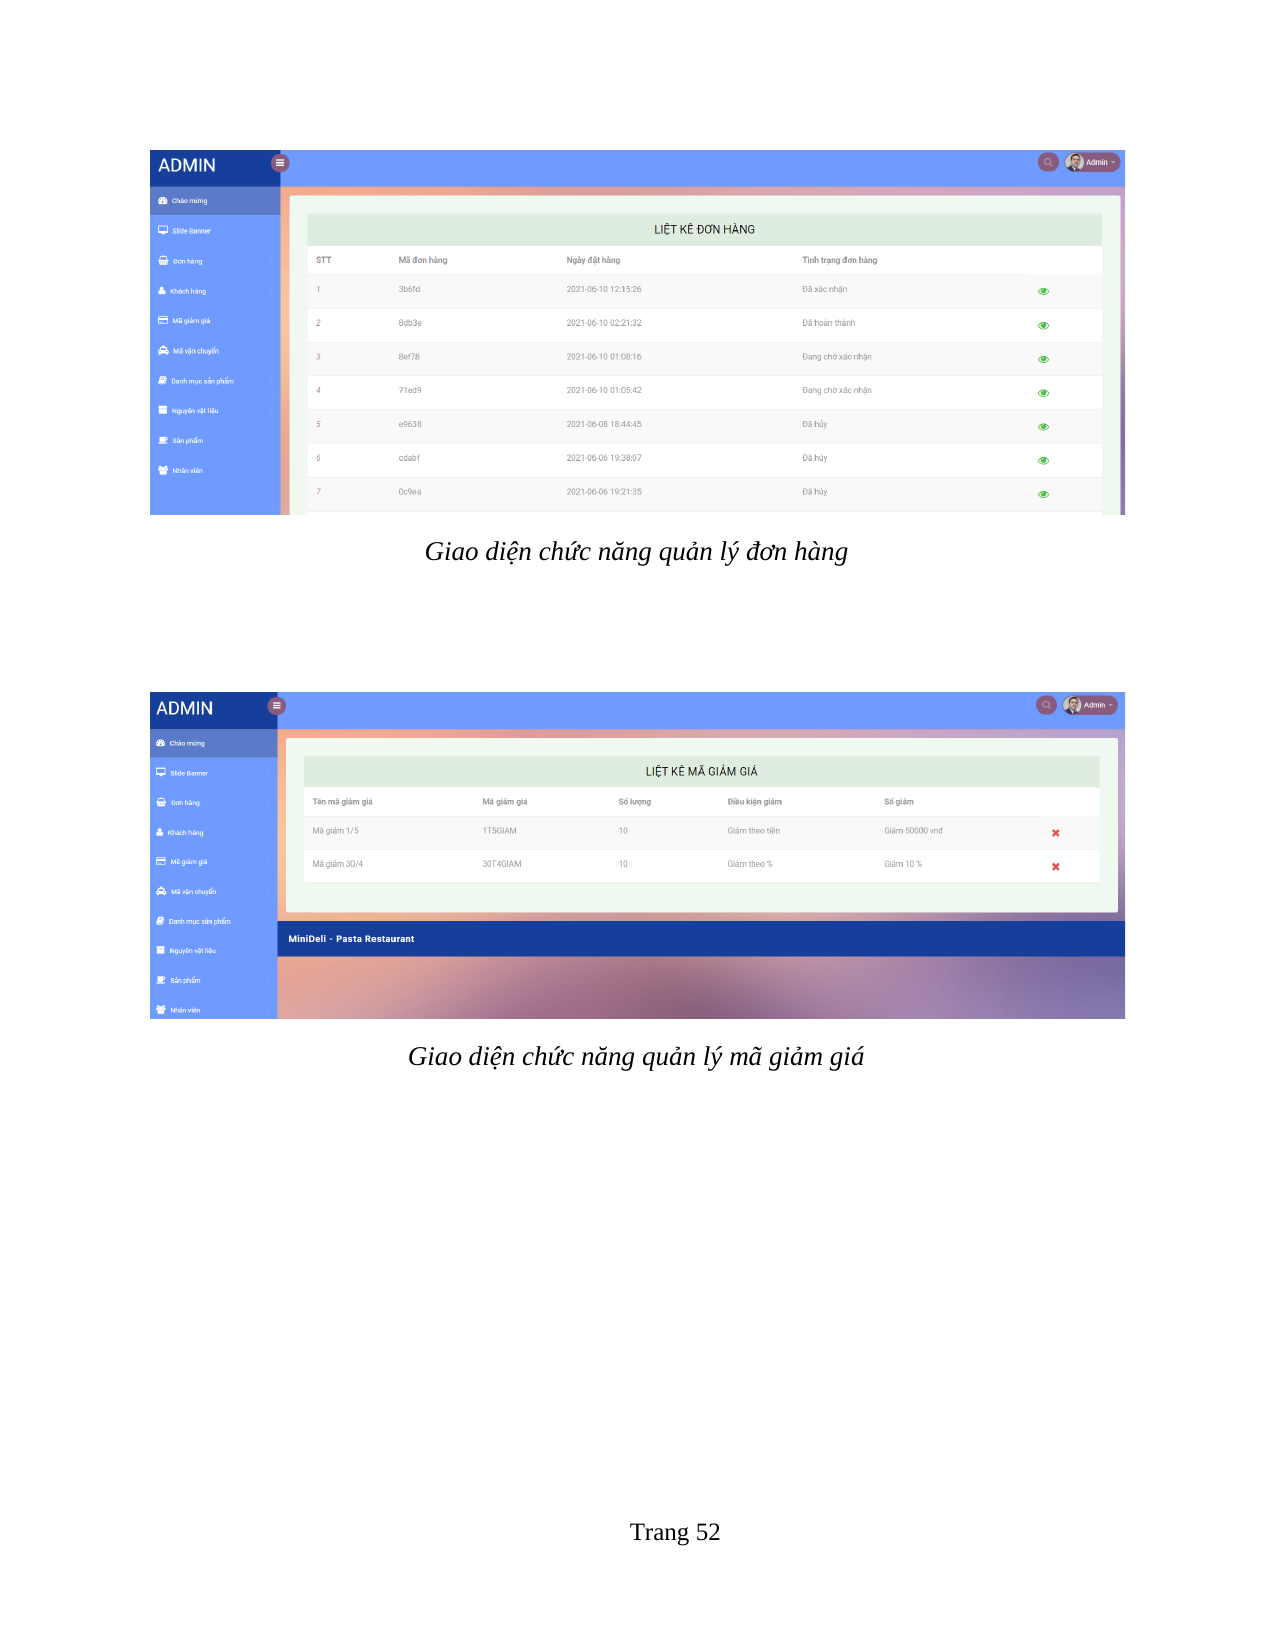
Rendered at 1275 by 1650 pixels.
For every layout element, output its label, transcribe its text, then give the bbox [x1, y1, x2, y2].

text Giao diện chức năng quản lý mã giảm giá [150, 1040, 1125, 1071]
text Giao diện chức năng quản lý đơn hàng [150, 535, 1125, 567]
picture [150, 150, 1125, 515]
picture [150, 692, 1125, 1019]
